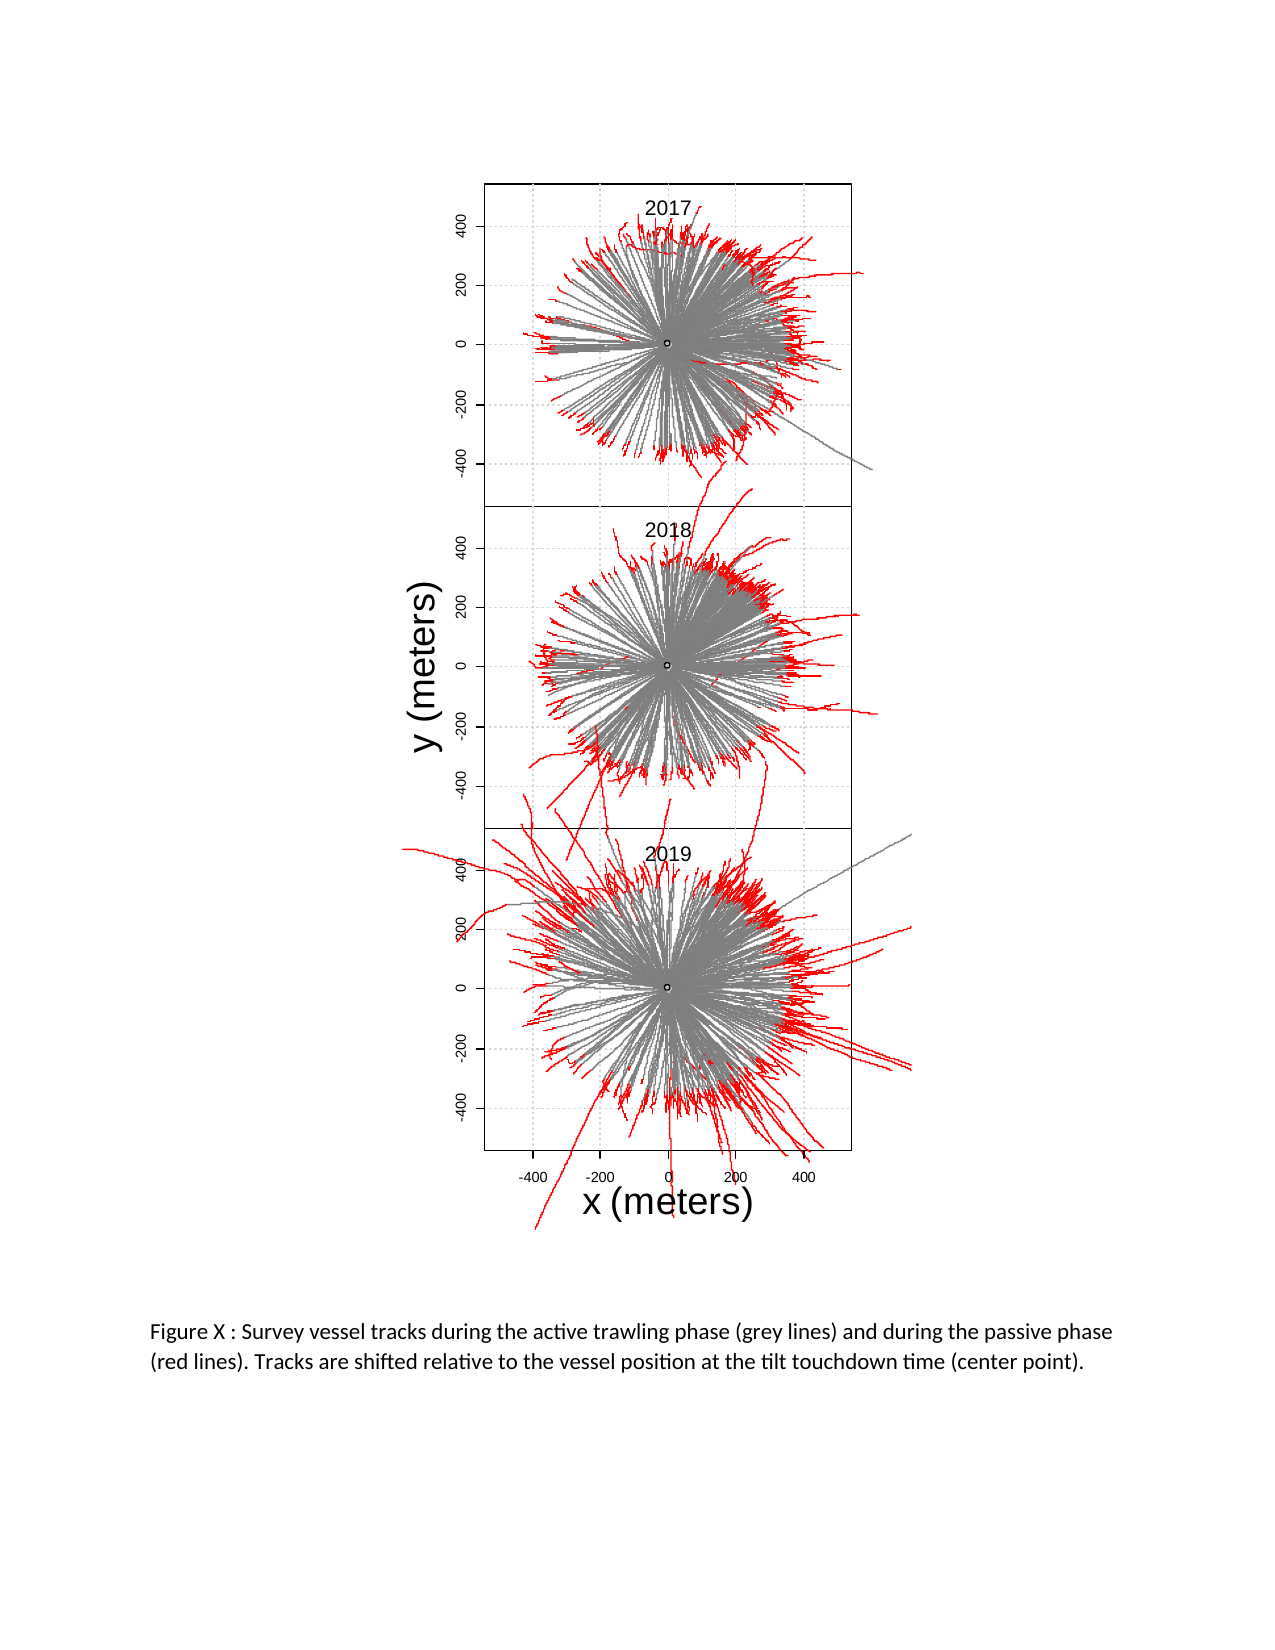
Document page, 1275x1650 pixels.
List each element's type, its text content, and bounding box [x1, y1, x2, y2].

text Figure X : Survey vessel tracks during the active trawling phase (grey lines) and during the passive phase (red lines). Tracks are shifted relative to the vessel position at the tilt touchdown time (center point). [150, 1317, 1125, 1375]
